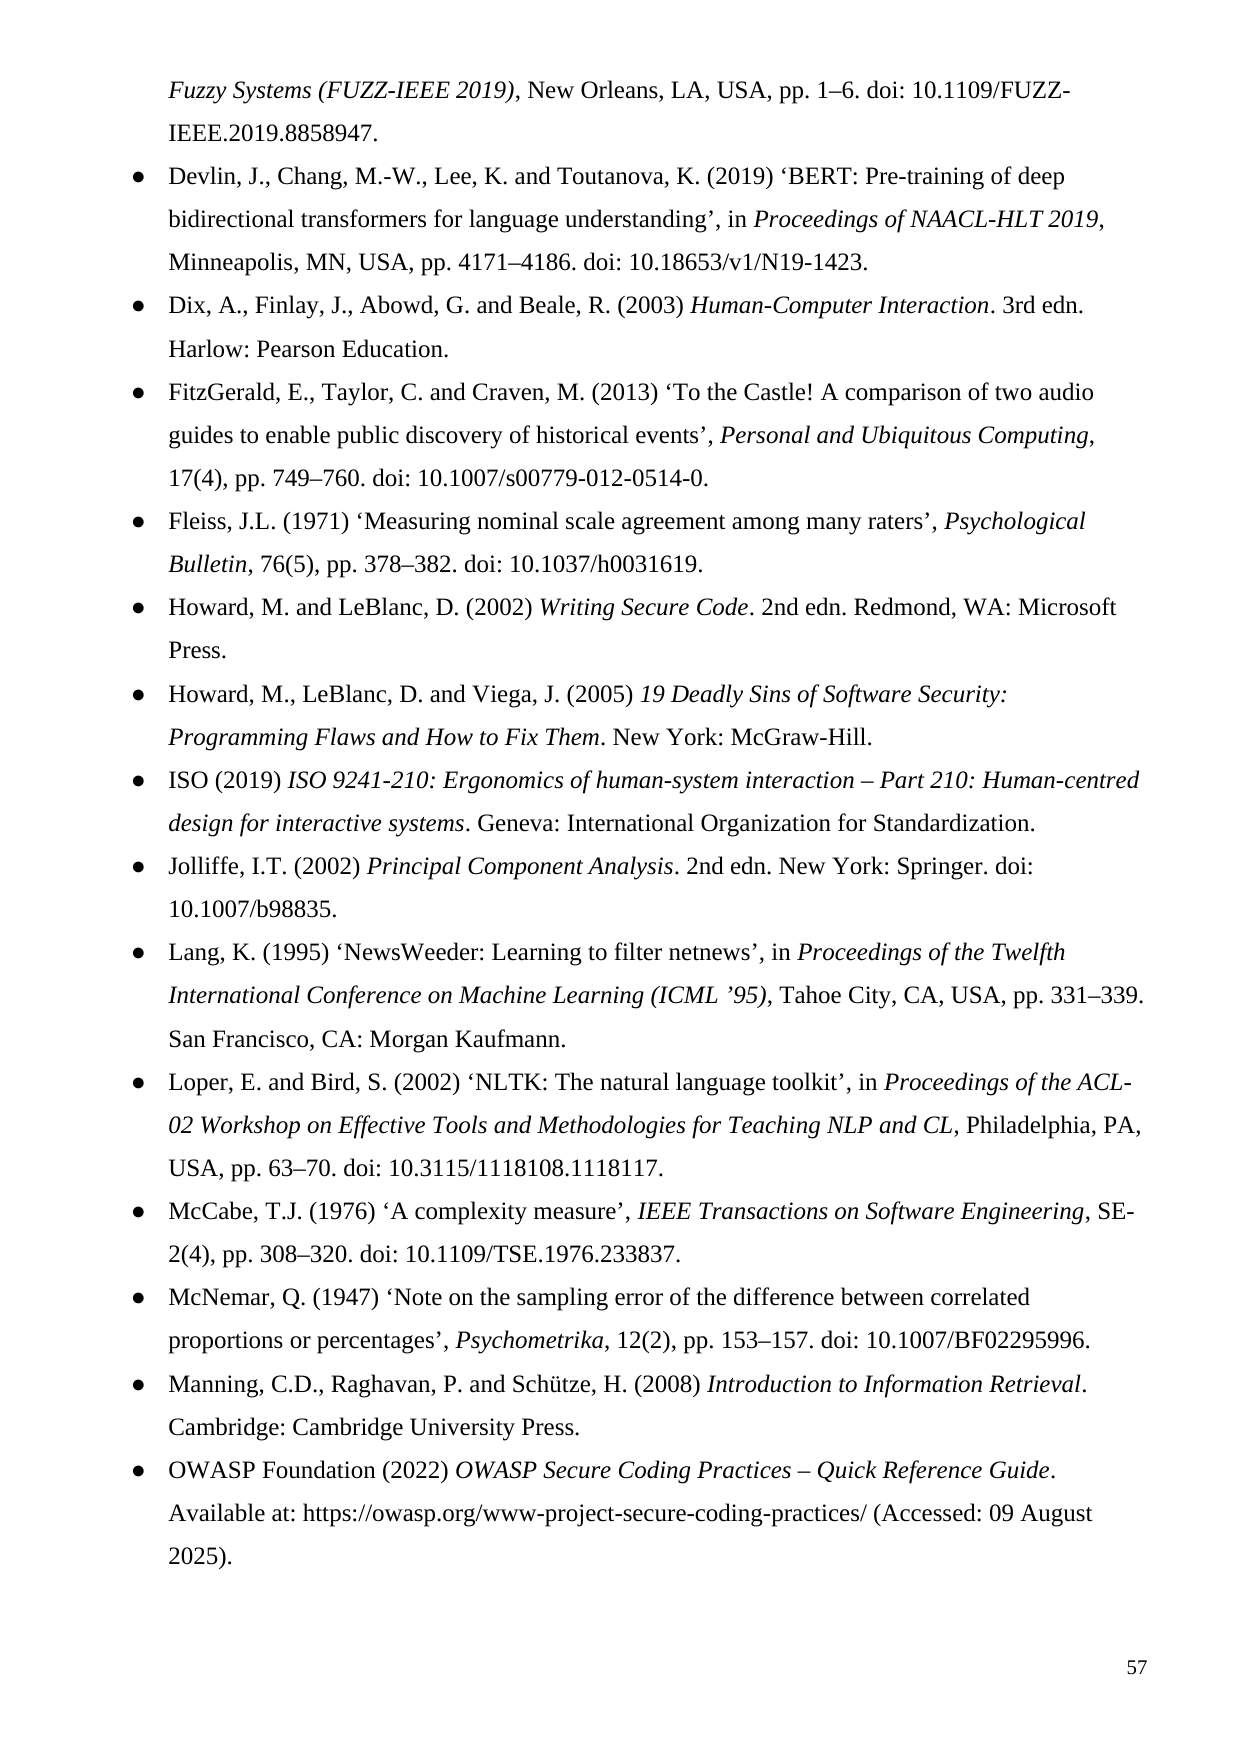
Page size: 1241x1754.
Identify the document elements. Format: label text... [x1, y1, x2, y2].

list Lang, K. (1995) ‘NewsWeeder: Learning to filter netnews’, in Proceedings of the Twelfth International Conference on Machine Learning (ICML ’95), Tahoe City, CA, USA, pp. 331–339. San Francisco, CA: Morgan Kaufmann. [131, 937, 1147, 1052]
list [131, 75, 1147, 147]
list McCabe, T.J. (1976) ‘A complexity measure’, IEEE Transactions on Software Engineering, SE-2(4), pp. 308–320. doi: 10.1109/TSE.1976.233837. [131, 1196, 1147, 1268]
list Howard, M., LeBlanc, D. and Viega, J. (2005) 19 Deadly Sins of Software Security: Programming Flaws and How to Fix Them. New York: McGraw-Hill. [131, 679, 1147, 751]
list ISO (2019) ISO 9241-210: Ergonomics of human-system interaction – Part 210: Human-centred design for interactive systems. Geneva: International Organization for Standardization. [131, 765, 1147, 837]
list Howard, M. and LeBlanc, D. (2002) Writing Secure Code. 2nd edn. Redmond, WA: Microsoft Press. [131, 592, 1147, 664]
list Manning, C.D., Raghavan, P. and Schütze, H. (2008) Introduction to Information Retrieval. Cambridge: Cambridge University Press. [131, 1369, 1147, 1441]
list Loper, E. and Bird, S. (2002) ‘NLTK: The natural language toolkit’, in Proceedings of the ACL-02 Workshop on Effective Tools and Methodologies for Teaching NLP and CL, Philadelphia, PA, USA, pp. 63–70. doi: 10.3115/1118108.1118117. [131, 1067, 1147, 1182]
list McNemar, Q. (1947) ‘Note on the sampling error of the difference between correlated proportions or percentages’, Psychometrika, 12(2), pp. 153–157. doi: 10.1007/BF02295996. [131, 1282, 1147, 1354]
list Devlin, J., Chang, M.-W., Lee, K. and Toutanova, K. (2019) ‘BERT: Pre-training of deep bidirectional transformers for language understanding’, in Proceedings of NAACL-HLT 2019, Minneapolis, MN, USA, pp. 4171–4186. doi: 10.18653/v1/N19-1423. [131, 161, 1147, 276]
list Jolliffe, I.T. (2002) Principal Component Analysis. 2nd edn. New York: Springer. doi: 10.1007/b98835. [131, 851, 1147, 923]
list FitzGerald, E., Taylor, C. and Craven, M. (2013) ‘To the Castle! A comparison of two audio guides to enable public discovery of historical events’, Personal and Ubiquitous Computing, 17(4), pp. 749–760. doi: 10.1007/s00779-012-0514-0. [131, 377, 1147, 492]
list Dix, A., Finlay, J., Abowd, G. and Beale, R. (2003) Human-Computer Interaction. 3rd edn. Harlow: Pearson Education. [131, 291, 1147, 362]
list Fleiss, J.L. (1971) ‘Measuring nominal scale agreement among many raters’, Psychological Bulletin, 76(5), pp. 378–382. doi: 10.1037/h0031619. [131, 506, 1147, 578]
list OWASP Foundation (2022) OWASP Secure Coding Practices – Quick Reference Guide. Available at: https://owasp.org/www-project-secure-coding-practices/ (Accessed: 09 August 2025). [131, 1455, 1147, 1570]
